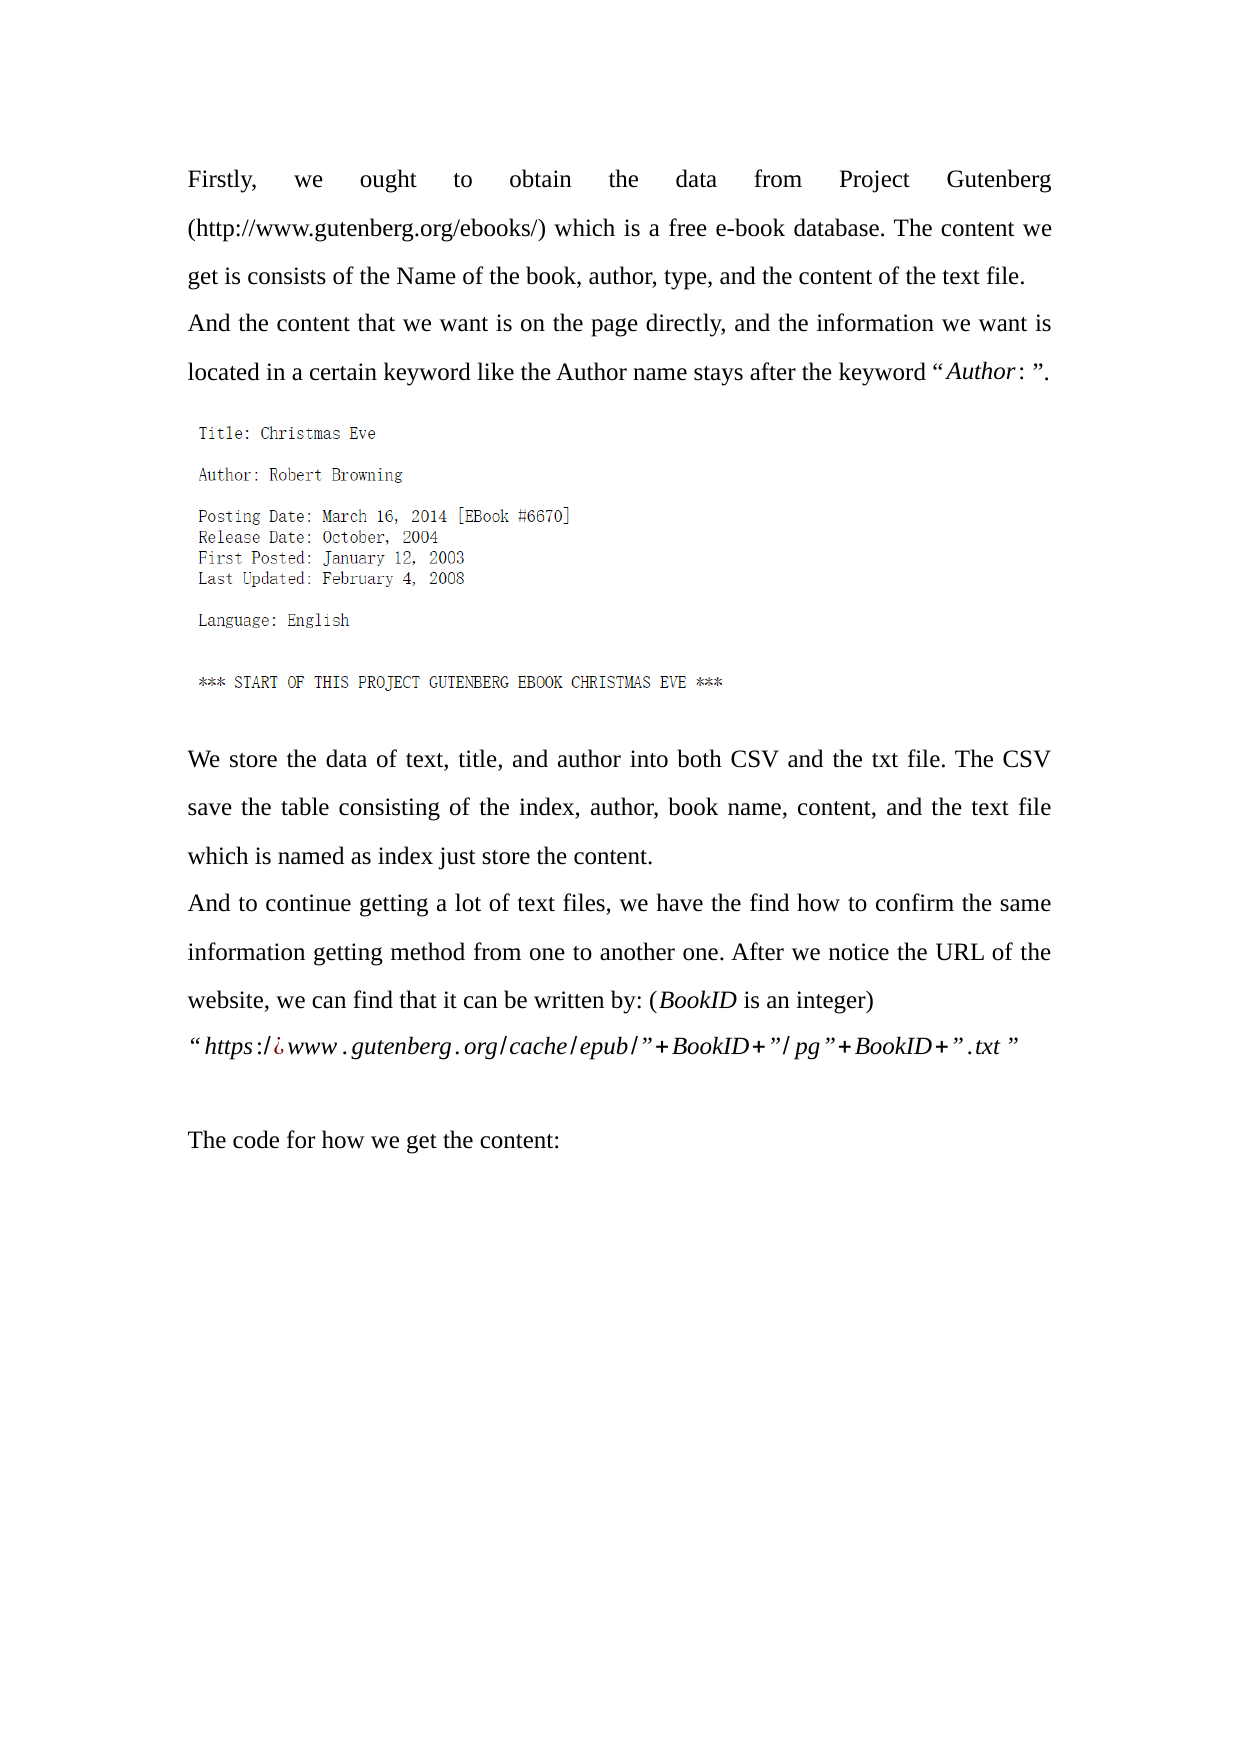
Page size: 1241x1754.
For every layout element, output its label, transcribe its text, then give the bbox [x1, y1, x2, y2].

text And to continue getting a lot of text files, we have the find how to confirm the same information getting method from one to another one. After we notice the URL of the website, we can find that it can be written by: ( is an integer) [187, 886, 1053, 1016]
text Firstly, we ought to obtain the data from Project Gutenberg (http://www.gutenberg.org/ebooks/) which is a free e-book database. The content we get is consists of the Name of the book, author, type, and the content of the text file. [187, 162, 1053, 292]
picture [187, 402, 896, 713]
text And the content that we want is on the page directly, and the information we want is located in a certain keyword like the Author name stays after the keyword “ ”. [187, 306, 1053, 388]
text We store the data of text, title, and author into both CSV and the txt file. The CSV save the table consisting of the index, author, book name, content, and the text file which is named as index just store the content. [187, 742, 1053, 872]
text The code for how we get the content: [187, 1123, 1053, 1156]
